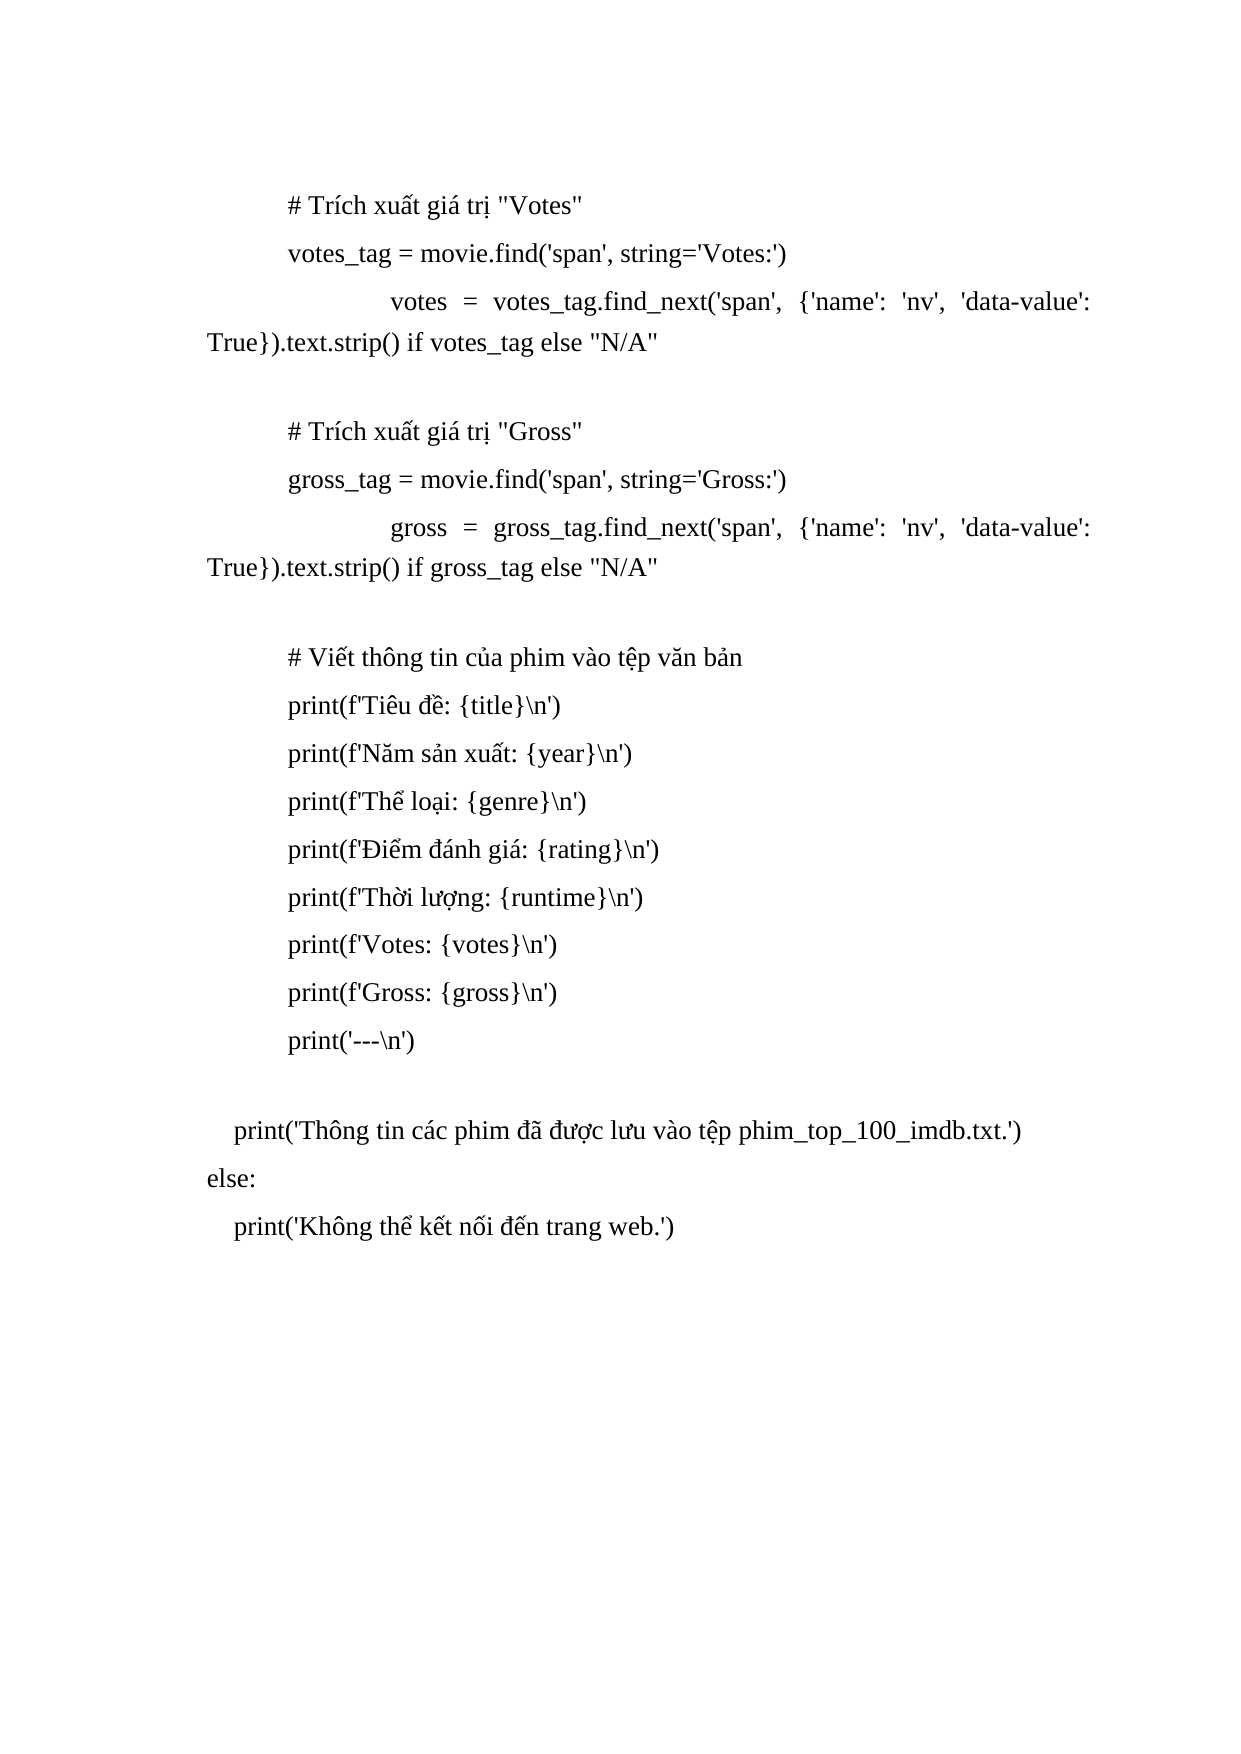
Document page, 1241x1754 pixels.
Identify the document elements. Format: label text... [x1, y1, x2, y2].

text # Viết thông tin của phim vào tệp văn bản [207, 641, 1092, 672]
text print(f'Thời lượng: {runtime}\n') [207, 881, 1092, 912]
text print(f'Năm sản xuất: {year}\n') [207, 737, 1092, 768]
text gross_tag = movie.find('span', string='Gross:') [207, 463, 1092, 494]
text print('---\n') [207, 1024, 1092, 1056]
text else: [207, 1162, 1092, 1193]
text votes = votes_tag.find_next('span', {'name': 'nv', 'data-value': True}).text.strip() if votes_tag else "N/A" [207, 285, 1092, 357]
text print(f'Votes: {votes}\n') [207, 928, 1092, 960]
text print(f'Điểm đánh giá: {rating}\n') [207, 833, 1092, 864]
text print(f'Tiêu đề: {title}\n') [207, 689, 1092, 720]
text gross = gross_tag.find_next('span', {'name': 'nv', 'data-value': True}).text.strip() if gross_tag else "N/A" [207, 511, 1092, 583]
text # Trích xuất giá trị "Gross" [207, 415, 1092, 446]
text print('Thông tin các phim đã được lưu vào tệp phim_top_100_imdb.txt.') [207, 1114, 1092, 1145]
text print(f'Thể loại: {genre}\n') [207, 785, 1092, 816]
text votes_tag = movie.find('span', string='Votes:') [207, 237, 1092, 268]
text # Trích xuất giá trị "Votes" [207, 189, 1092, 221]
text print(f'Gross: {gross}\n') [207, 976, 1092, 1008]
text print('Không thể kết nối đến trang web.') [207, 1210, 1092, 1241]
